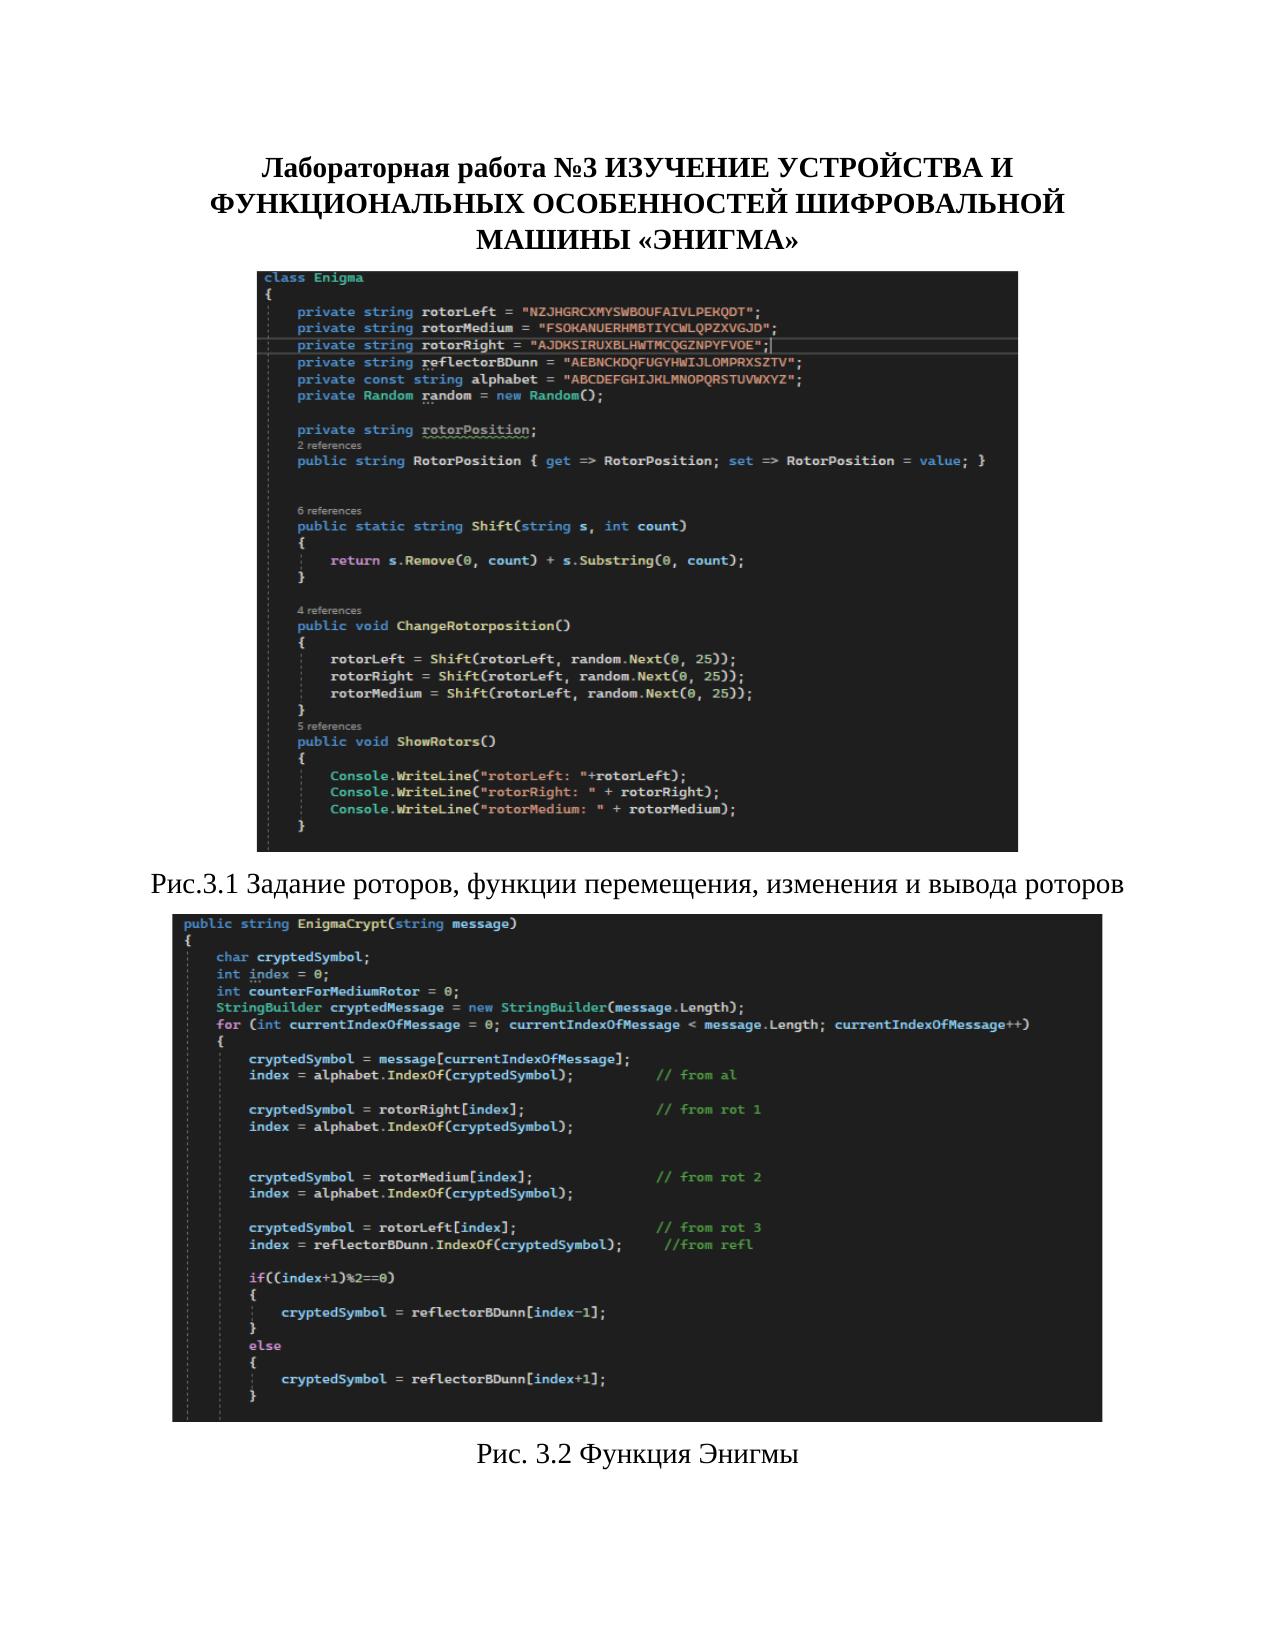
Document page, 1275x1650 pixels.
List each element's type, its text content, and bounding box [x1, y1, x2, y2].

text Лабораторная работа №3 ИЗУЧЕНИЕ УСТРОЙСТВА И ФУНКЦИОНАЛЬНЫХ ОСОБЕННОСТЕЙ ШИФРОВАЛЬНОЙ МАШИНЫ «ЭНИГМА» [150, 150, 1125, 256]
picture [172, 914, 1103, 1422]
picture [256, 271, 1019, 852]
text Рис. 3.2 Функция Энигмы [150, 1437, 1125, 1470]
text Рис.3.1 Задание роторов, функции перемещения, изменения и вывода роторов [150, 866, 1125, 899]
